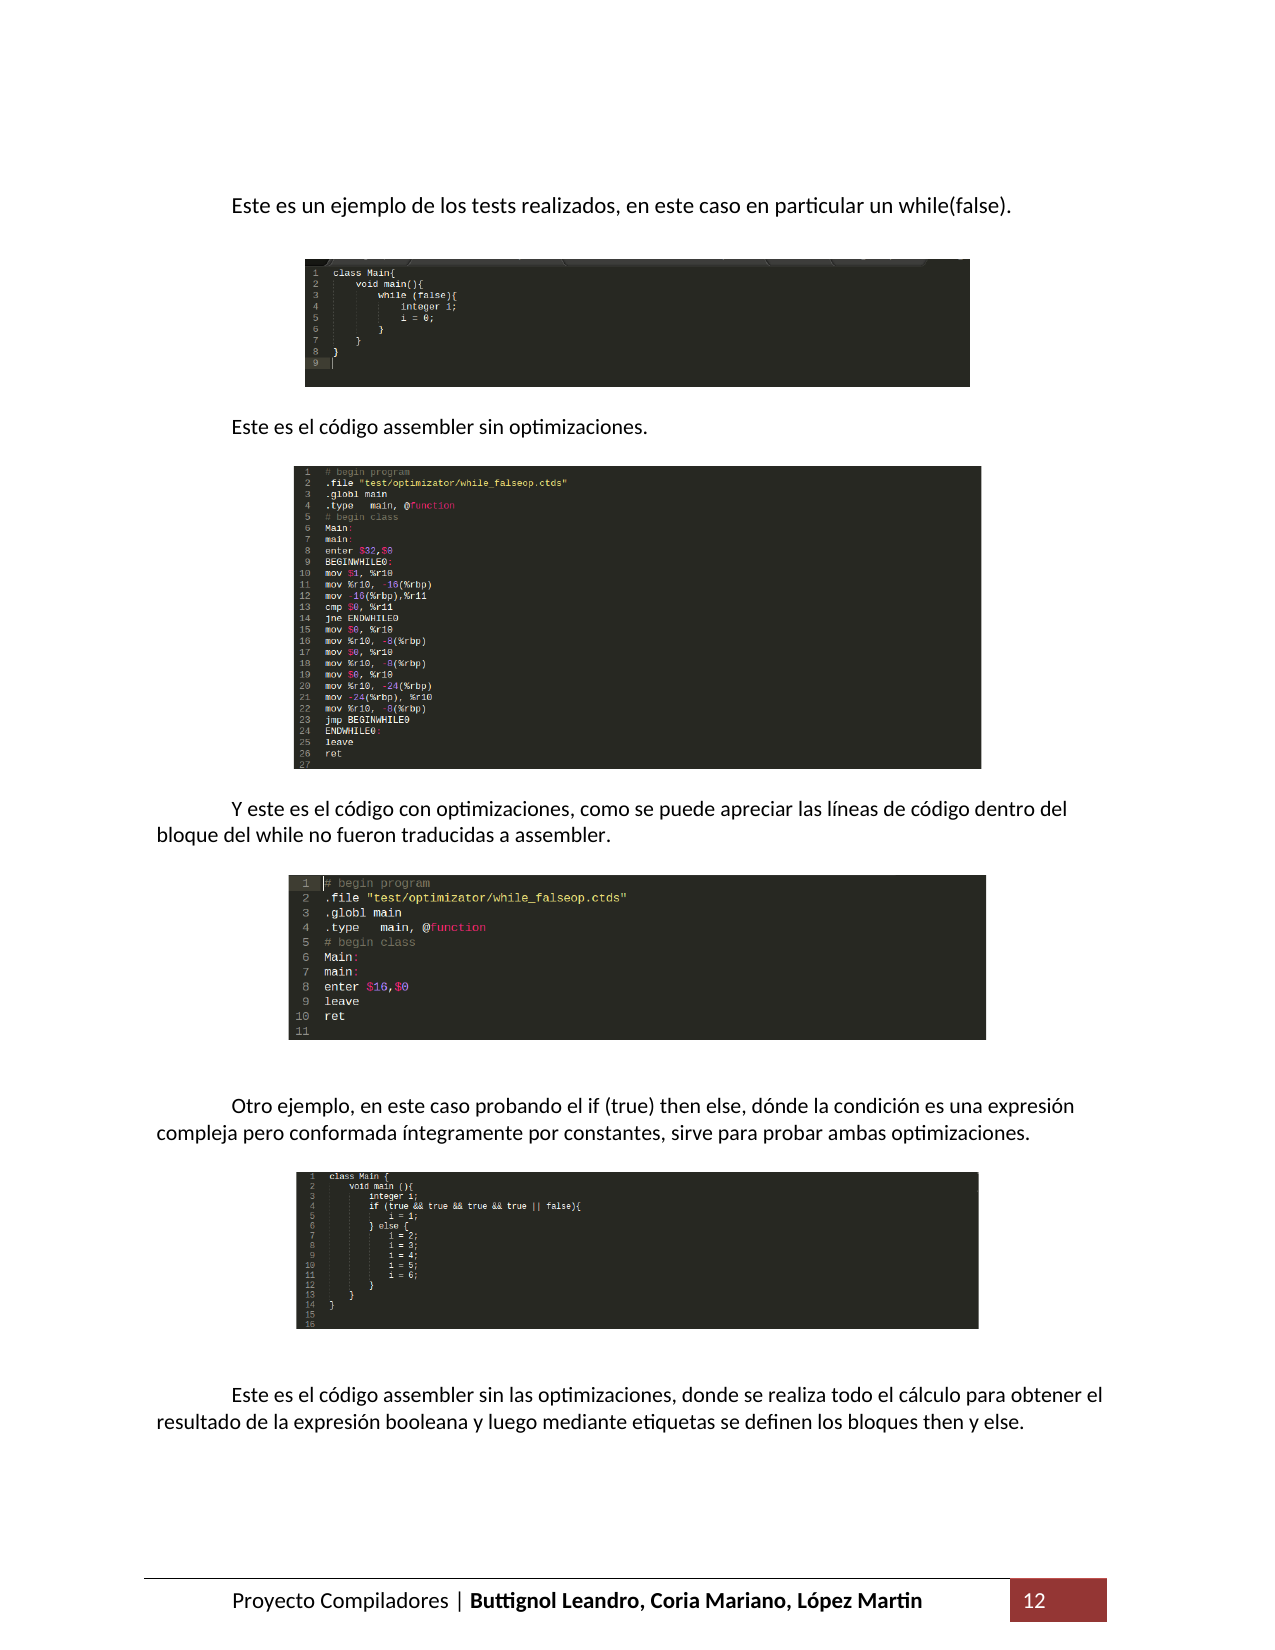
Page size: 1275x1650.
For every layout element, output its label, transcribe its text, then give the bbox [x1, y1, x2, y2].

text Este es el código assembler sin las optimizaciones, donde se realiza todo el cálculo para obtener el resultado de la expresión booleana y luego mediante etiquetas se definen los bloques then y else. [156, 1381, 1118, 1435]
text Este es el código assembler sin optimizaciones. [156, 413, 1118, 440]
picture [305, 259, 970, 387]
text Este es un ejemplo de los tests realizados, en este caso en particular un while(false). [156, 191, 1118, 219]
text Y este es el código con optimizaciones, como se puede apreciar las líneas de código dentro del bloque del while no fueron traducidas a assembler. [156, 795, 1118, 848]
text Otro ejemplo, en este caso probando el if (true) then else, dónde la condición es una expresión compleja pero conformada íntegramente por constantes, sirve para probar ambas optimizaciones. [156, 1092, 1118, 1146]
picture [296, 1172, 979, 1329]
picture [293, 466, 982, 769]
picture [288, 875, 987, 1040]
